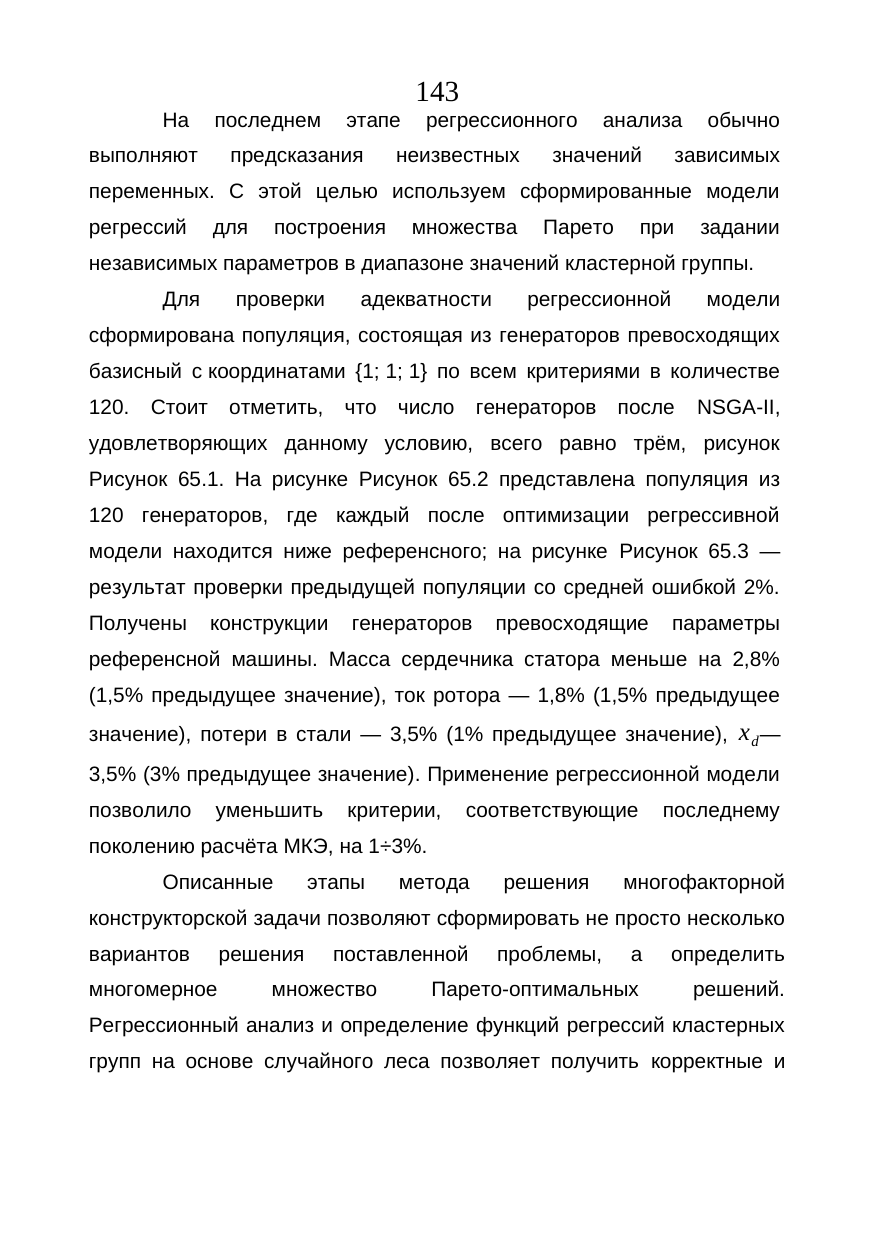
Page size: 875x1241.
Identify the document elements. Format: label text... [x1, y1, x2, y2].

text Для проверки адекватности регрессионной модели сформирована популяция, состоящая из генераторов превосходящих базисный с координатами {1; 1; 1} по всем критериями в количестве 120. Стоит отметить, что число генераторов после NSGA-II, удовлетворяющих данному условию, всего равно трём, рисунок 65.1. На рисунке 65.2 представлена популяция из 120 генераторов, где каждый после оптимизации регрессивной модели находится ниже референсного; на рисунке 65.3 — результат проверки предыдущей популяции со средней ошибкой 2%. Получены конструкции генераторов превосходящие параметры референсной машины. Масса сердечника статора меньше на 2,8% (1,5% предыдущее значение), ток ротора — 1,8% (1,5% предыдущее значение), потери в стали — 3,5% (1% предыдущее значение), — 3,5% (3% предыдущее значение). Применение регрессионной модели позволило уменьшить критерии, соответствующие последнему поколению расчёта МКЭ, на 1÷3%. [89, 287, 780, 857]
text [89, 869, 785, 1073]
text На последнем этапе регрессионного анализа обычно выполняют предсказания неизвестных значений зависимых переменных. С этой целью используем сформированные модели регрессий для построения множества Парето при задании независимых параметров в диапазоне значений кластерной группы. [89, 107, 780, 275]
